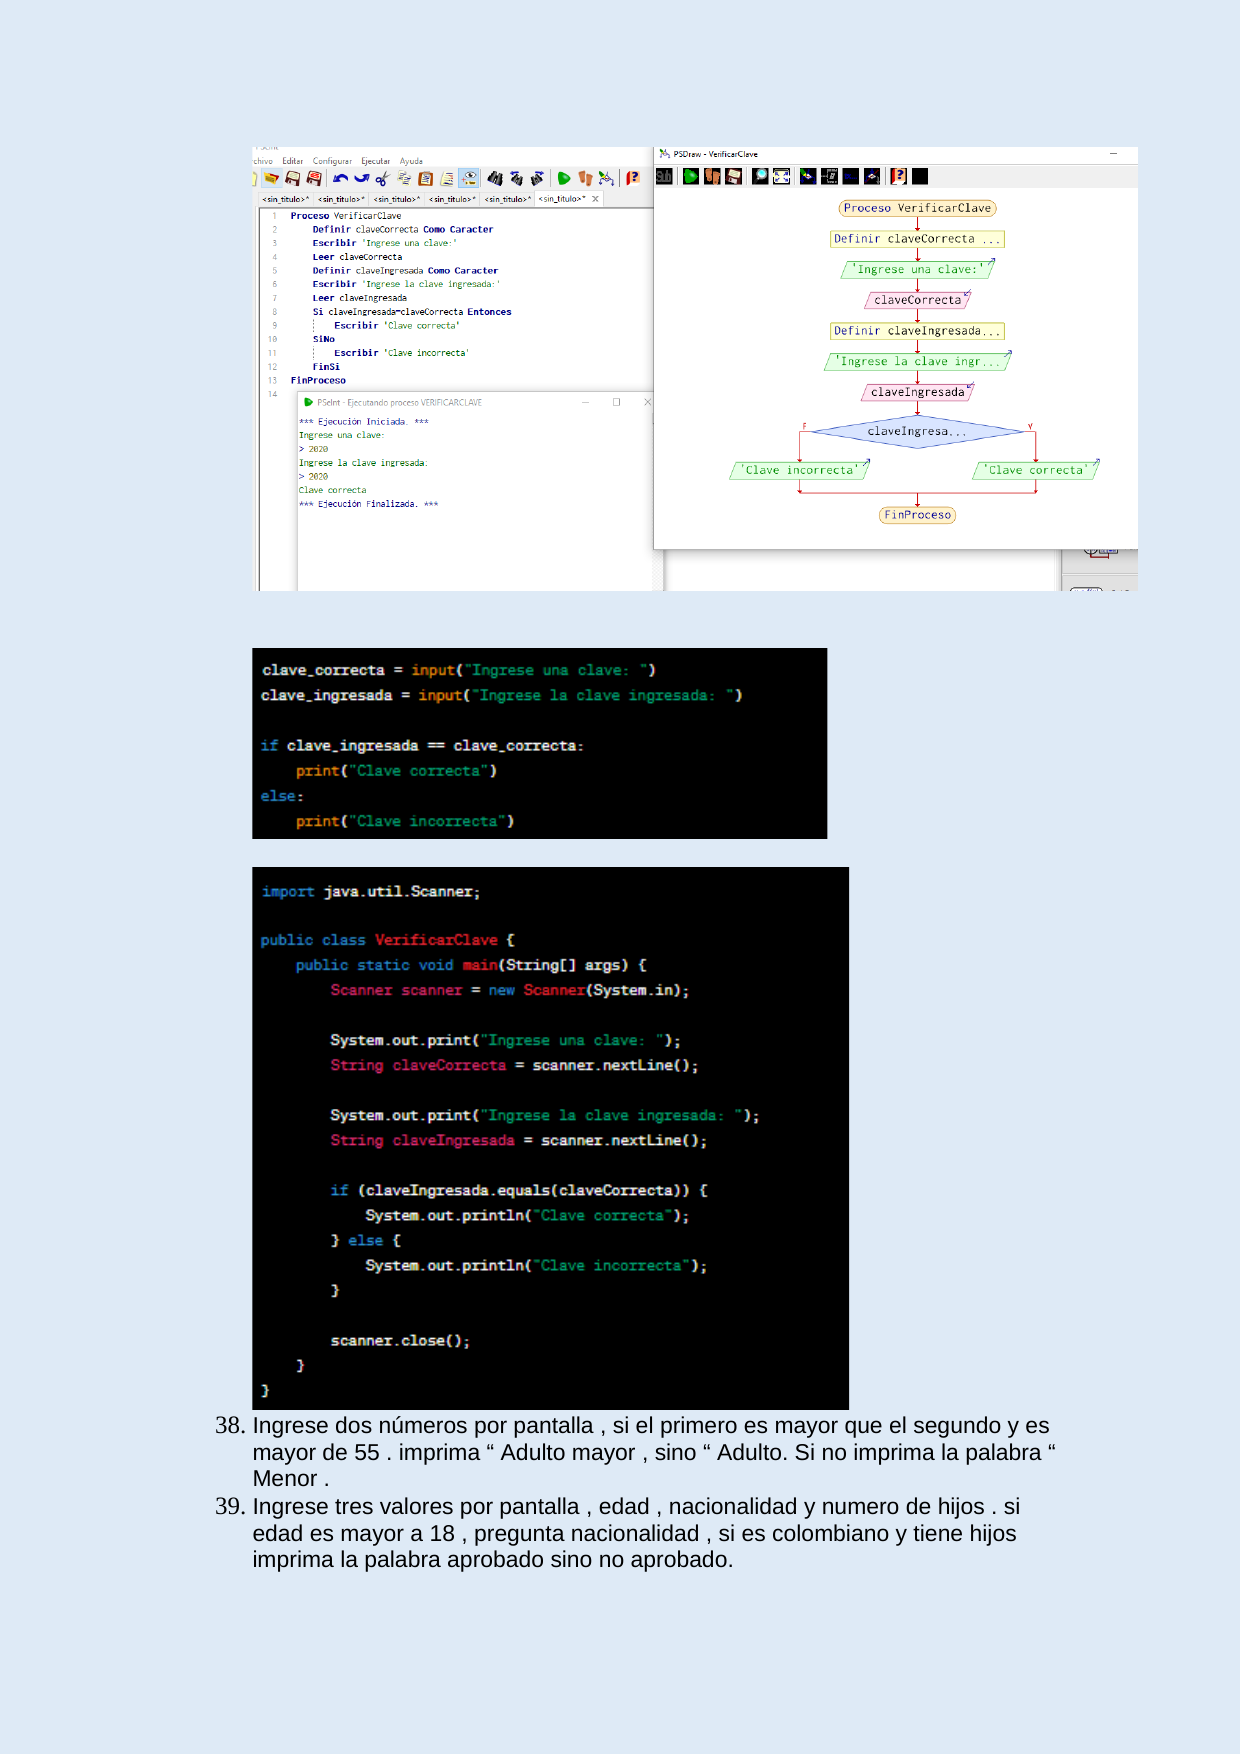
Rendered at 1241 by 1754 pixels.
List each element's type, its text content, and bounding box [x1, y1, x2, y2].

list Ingrese dos números por pantalla , si el primero es mayor que el segundo y es mayor de 55 . imprima “ Adulto mayor , sino “ Adulto. Si no imprima la palabra “ Menor . [215, 1410, 1063, 1491]
picture [252, 867, 850, 1410]
picture [252, 648, 828, 839]
list Ingrese tres valores por pantalla , edad , nacionalidad y numero de hijos . si edad es mayor a 18 , pregunta nacionalidad , si es colombiano y tiene hijos imprima la palabra aprobado sino no aprobado. [215, 1491, 1063, 1573]
picture [252, 147, 1138, 591]
